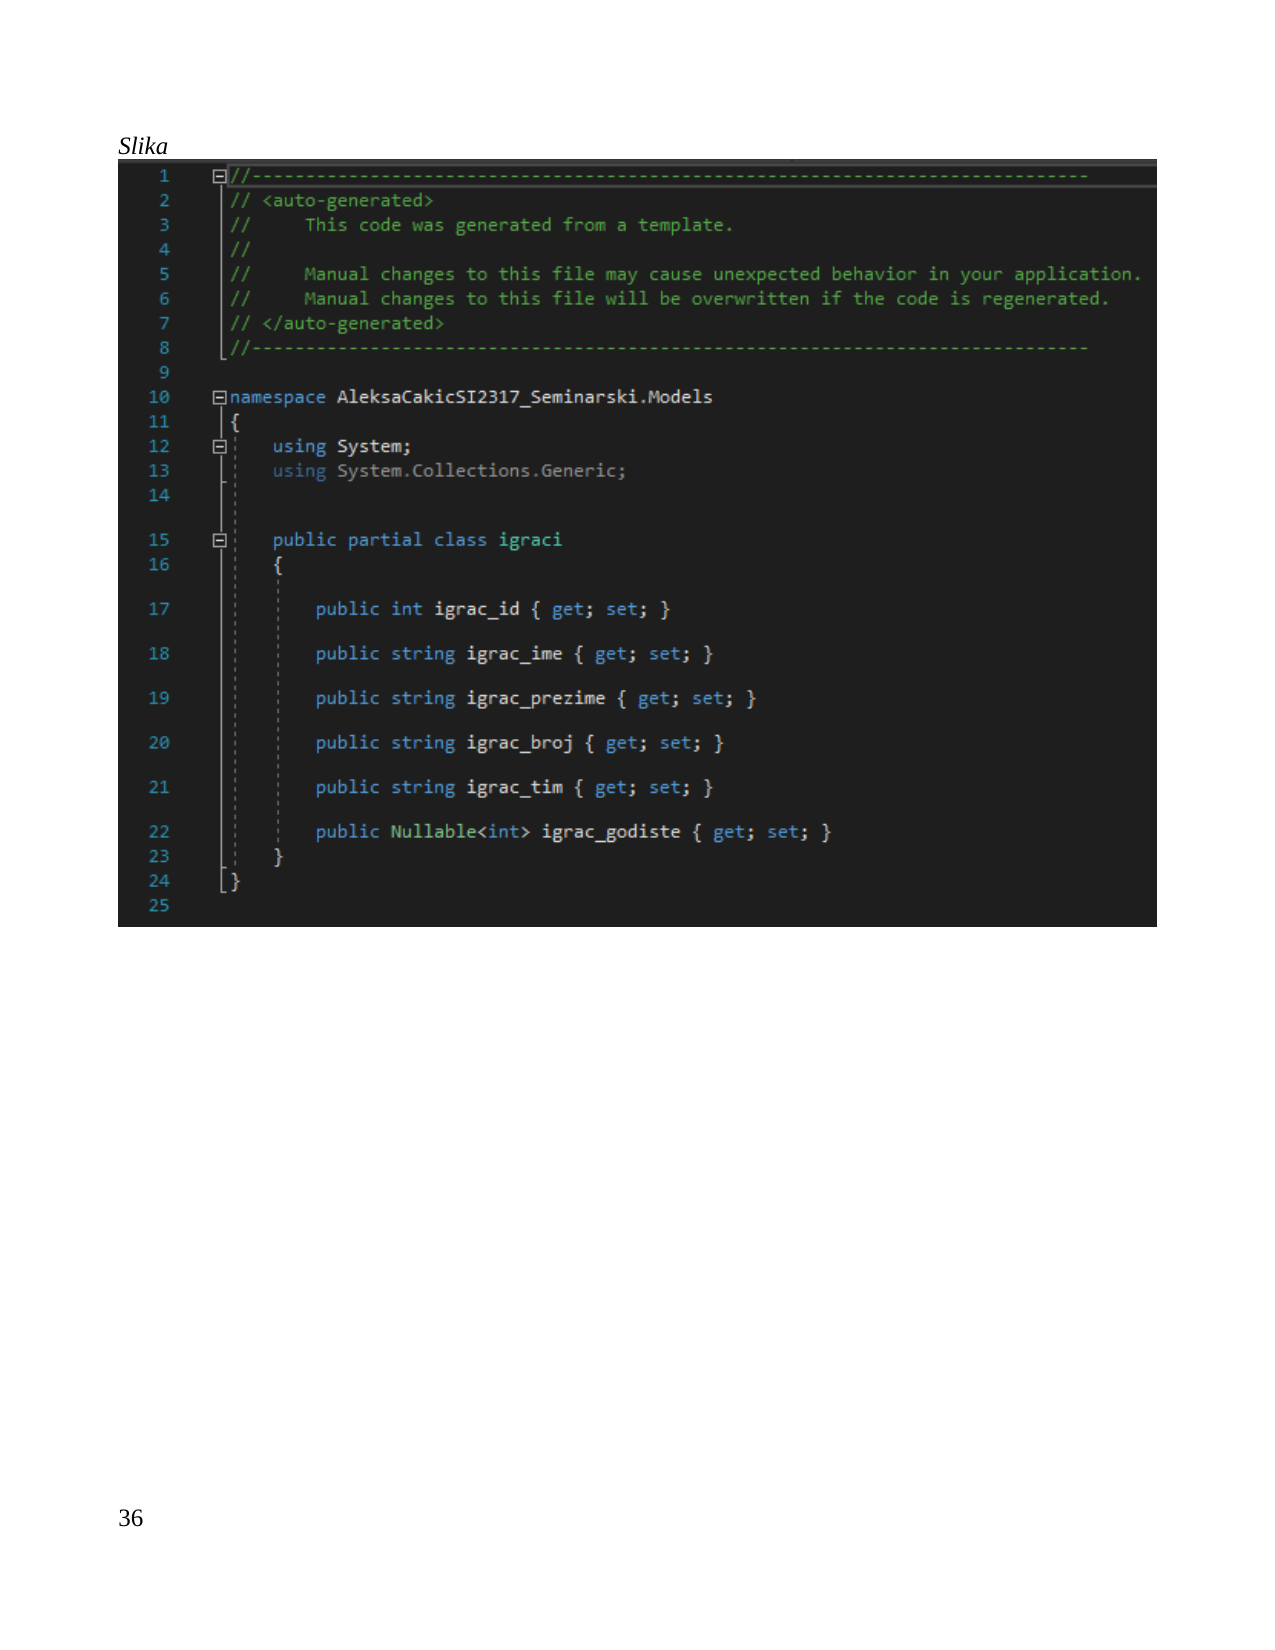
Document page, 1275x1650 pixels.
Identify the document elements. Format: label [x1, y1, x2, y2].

picture [118, 159, 1157, 927]
